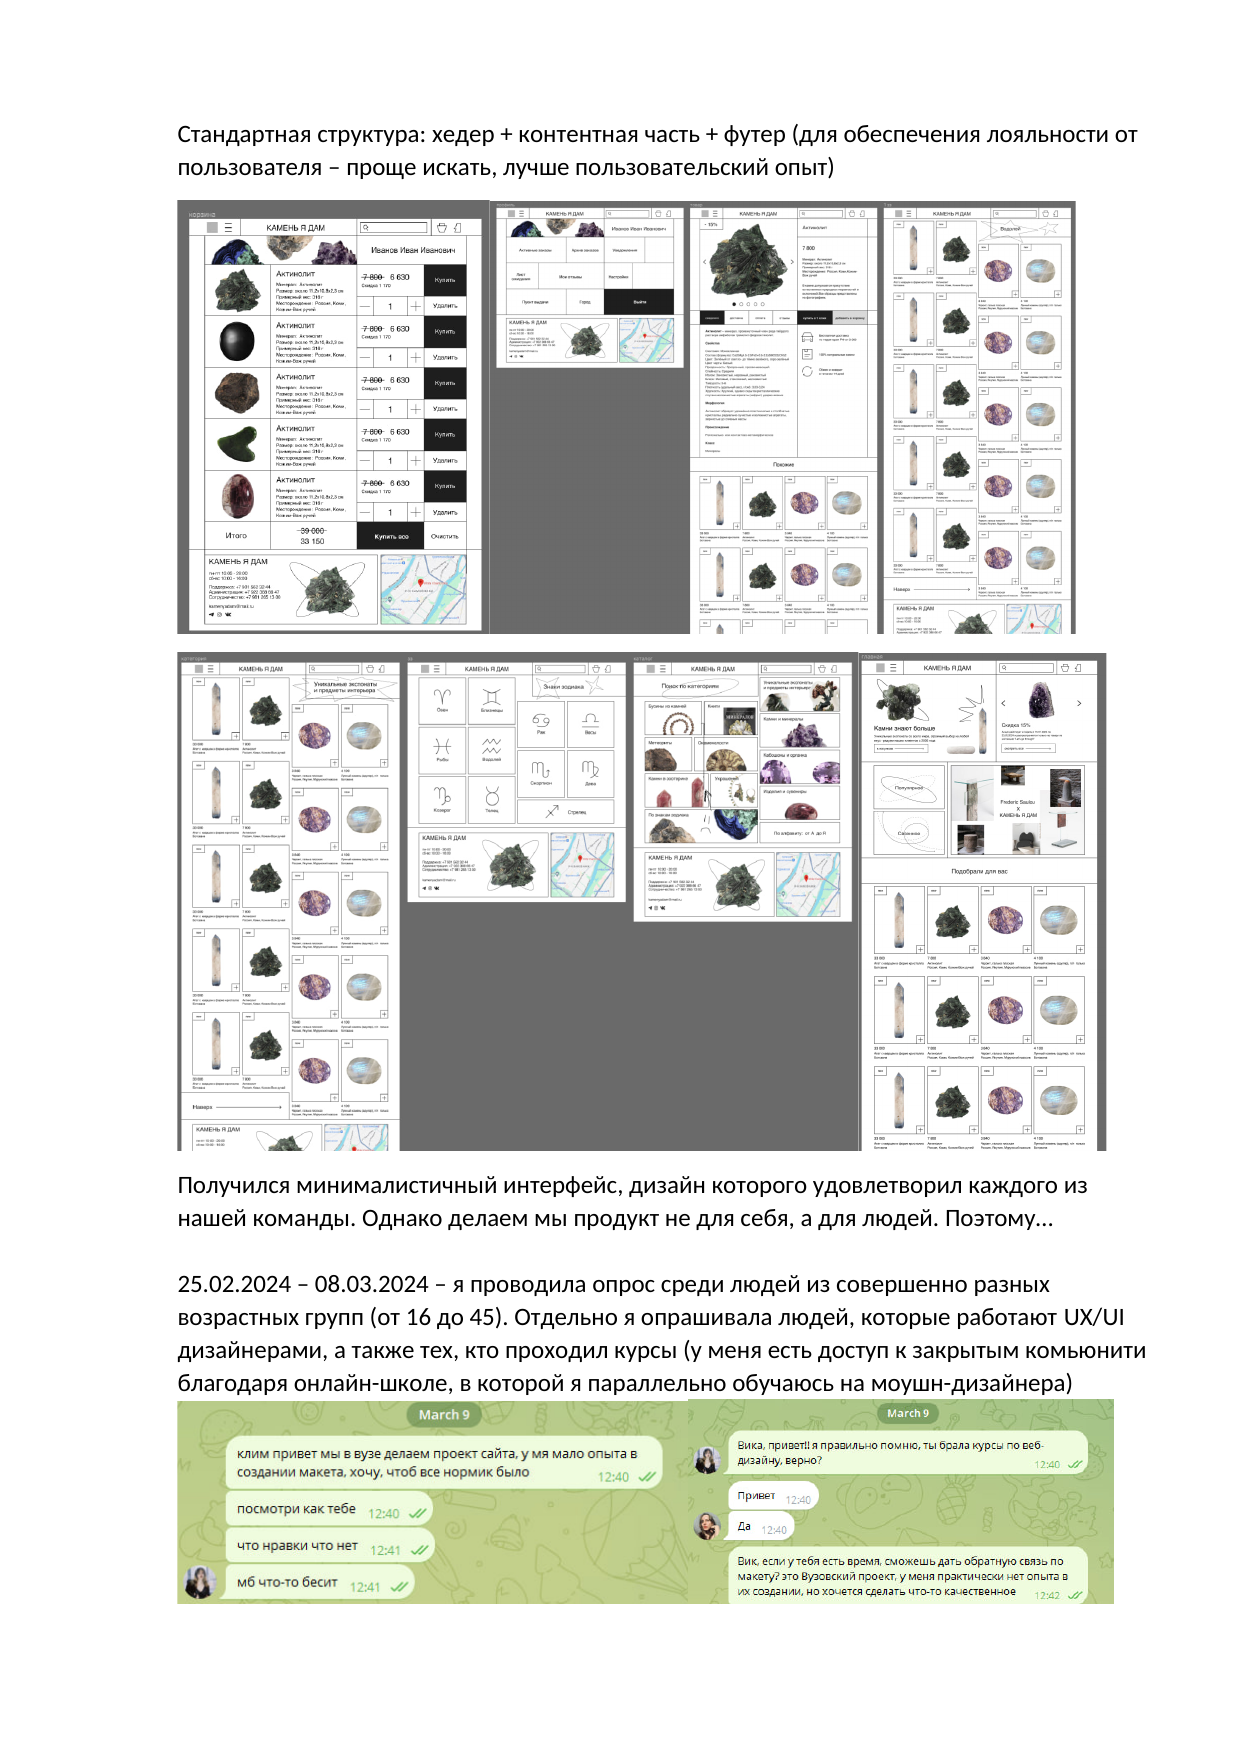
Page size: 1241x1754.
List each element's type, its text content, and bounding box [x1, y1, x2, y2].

picture [177, 200, 1076, 634]
picture [177, 1399, 1114, 1604]
picture [177, 652, 1107, 1151]
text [177, 118, 1152, 182]
